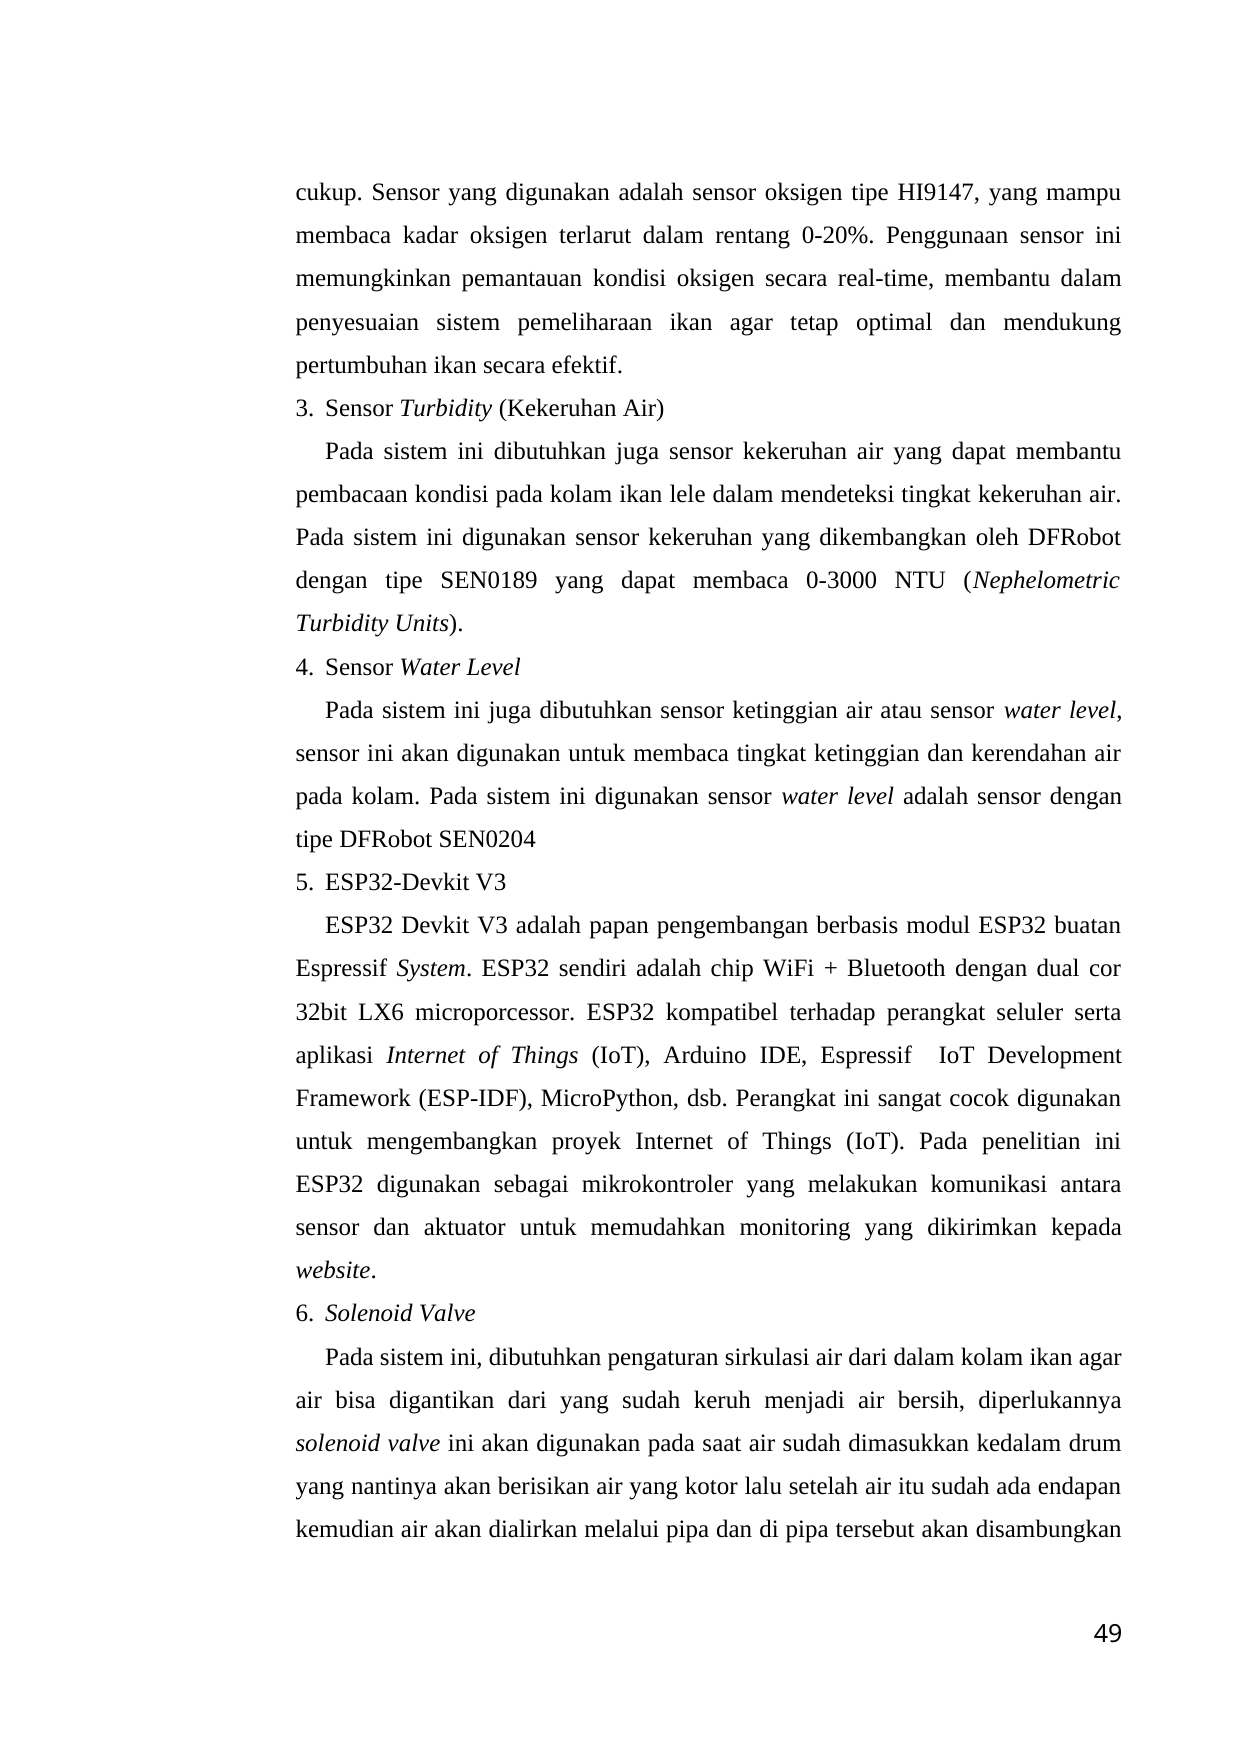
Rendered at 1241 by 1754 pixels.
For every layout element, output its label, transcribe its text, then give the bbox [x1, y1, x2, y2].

list Sensor Turbidity (Kekeruhan Air) [295, 393, 1122, 422]
list ESP32-Devkit V3 [295, 867, 1122, 896]
list Pada sistem ini juga dibutuhkan sensor ketinggian air atau sensor water level, sensor ini akan digunakan untuk membaca tingkat ketinggian dan kerendahan air pada kolam. Pada sistem ini digunakan sensor water level adalah sensor dengan tipe DFRobot SEN0204 [295, 695, 1122, 853]
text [295, 1342, 1122, 1543]
list Solenoid Valve [295, 1298, 1122, 1327]
list Sensor Water Level [295, 652, 1122, 680]
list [295, 177, 1122, 378]
list ESP32 Devkit V3 adalah papan pengembangan berbasis modul ESP32 buatan Espressif System. ESP32 sendiri adalah chip WiFi + Bluetooth dengan dual cor 32bit LX6 microporcessor. ESP32 kompatibel terhadap perangkat seluler serta aplikasi Internet of Things (IoT), Arduino IDE, Espressif IoT Development Framework (ESP-IDF), MicroPython, dsb. Perangkat ini sangat cocok digunakan untuk mengembangkan proyek Internet of Things (IoT). Pada penelitian ini ESP32 digunakan sebagai mikrokontroler yang melakukan komunikasi antara sensor dan aktuator untuk memudahkan monitoring yang dikirimkan kepada website. [295, 910, 1122, 1284]
list Pada sistem ini dibutuhkan juga sensor kekeruhan air yang dapat membantu pembacaan kondisi pada kolam ikan lele dalam mendeteksi tingkat kekeruhan air. Pada sistem ini digunakan sensor kekeruhan yang dikembangkan oleh DFRobot dengan tipe SEN0189 yang dapat membaca 0-3000 NTU (Nephelometric Turbidity Units). [295, 436, 1122, 637]
